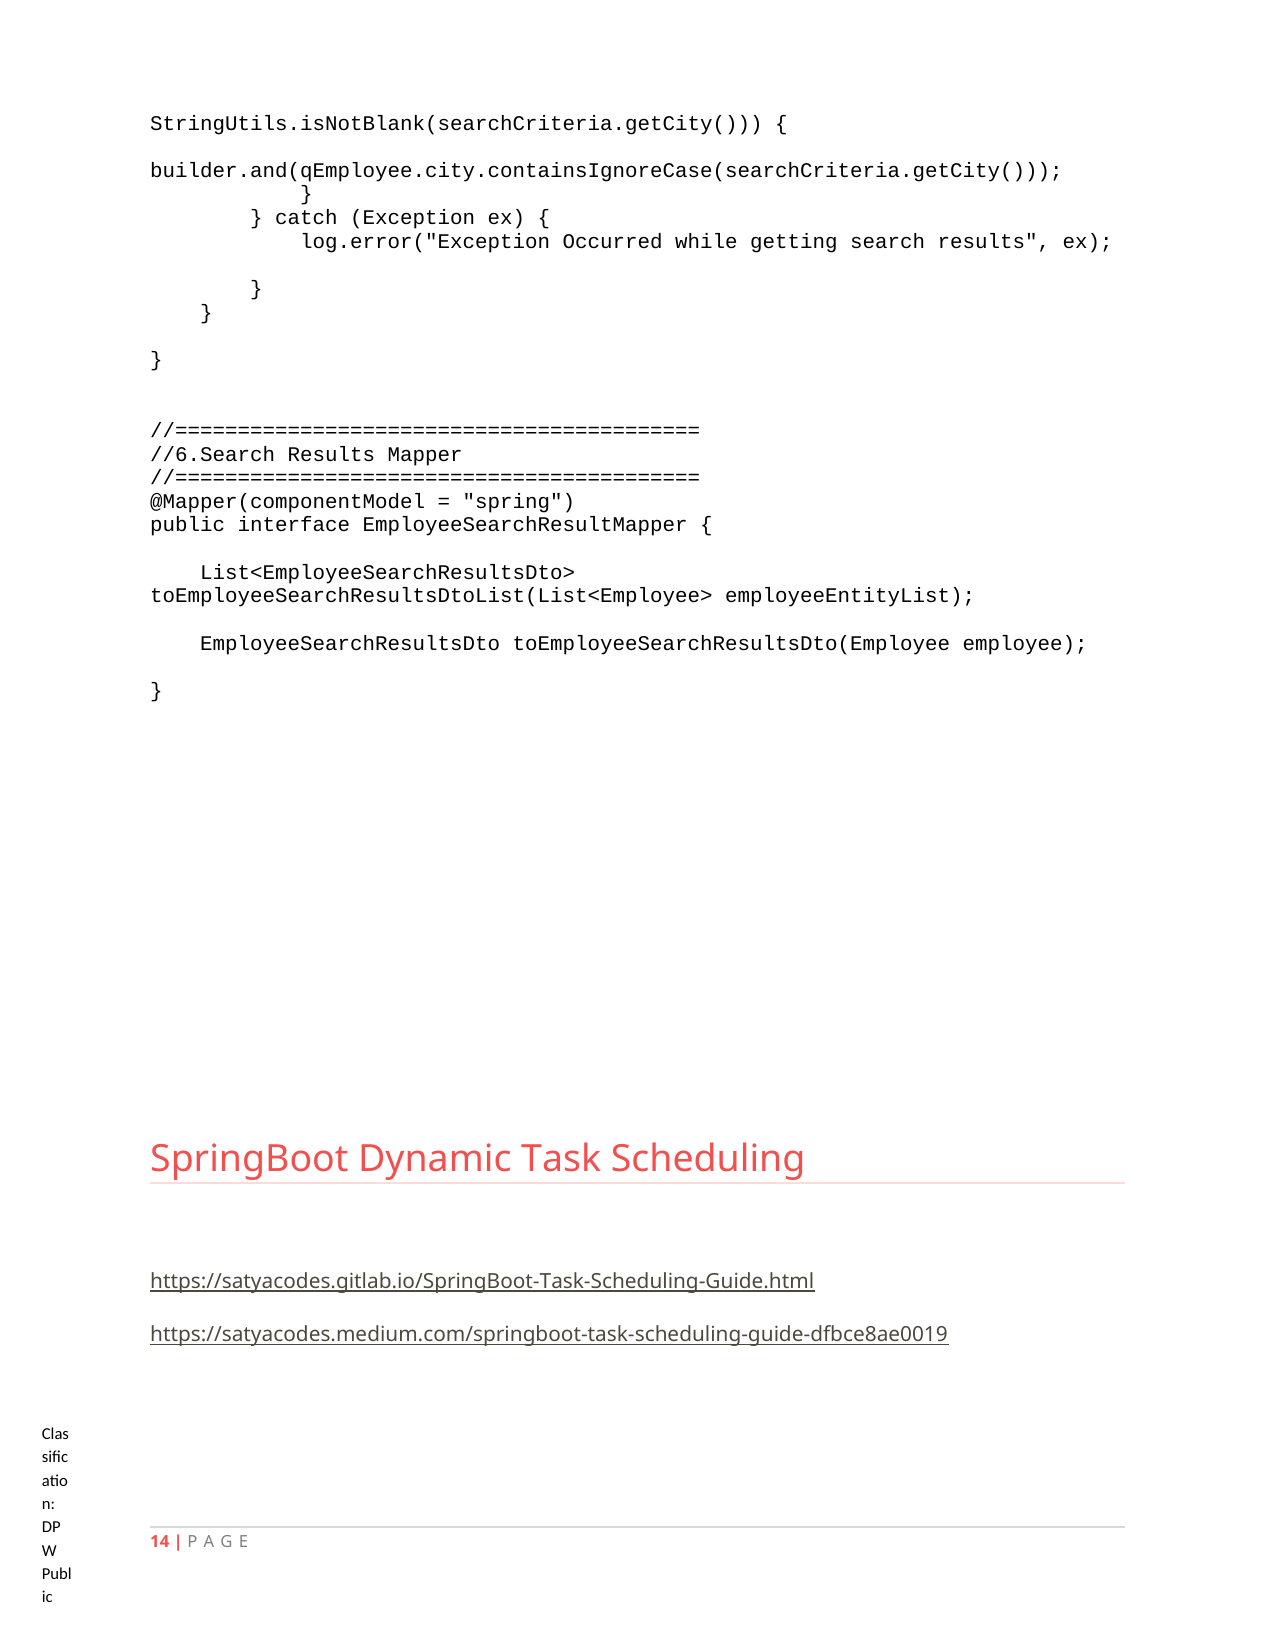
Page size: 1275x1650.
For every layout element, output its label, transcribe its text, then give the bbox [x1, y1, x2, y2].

text https://satyacodes.gitlab.io/SpringBoot-Task-Scheduling-Guide.html [150, 1266, 1125, 1294]
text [150, 112, 1125, 704]
text https://satyacodes.medium.com/springboot-task-scheduling-guide-dfbce8ae0019 [150, 1319, 1125, 1348]
subtitle SpringBoot Dynamic Task Scheduling [150, 1131, 1125, 1182]
